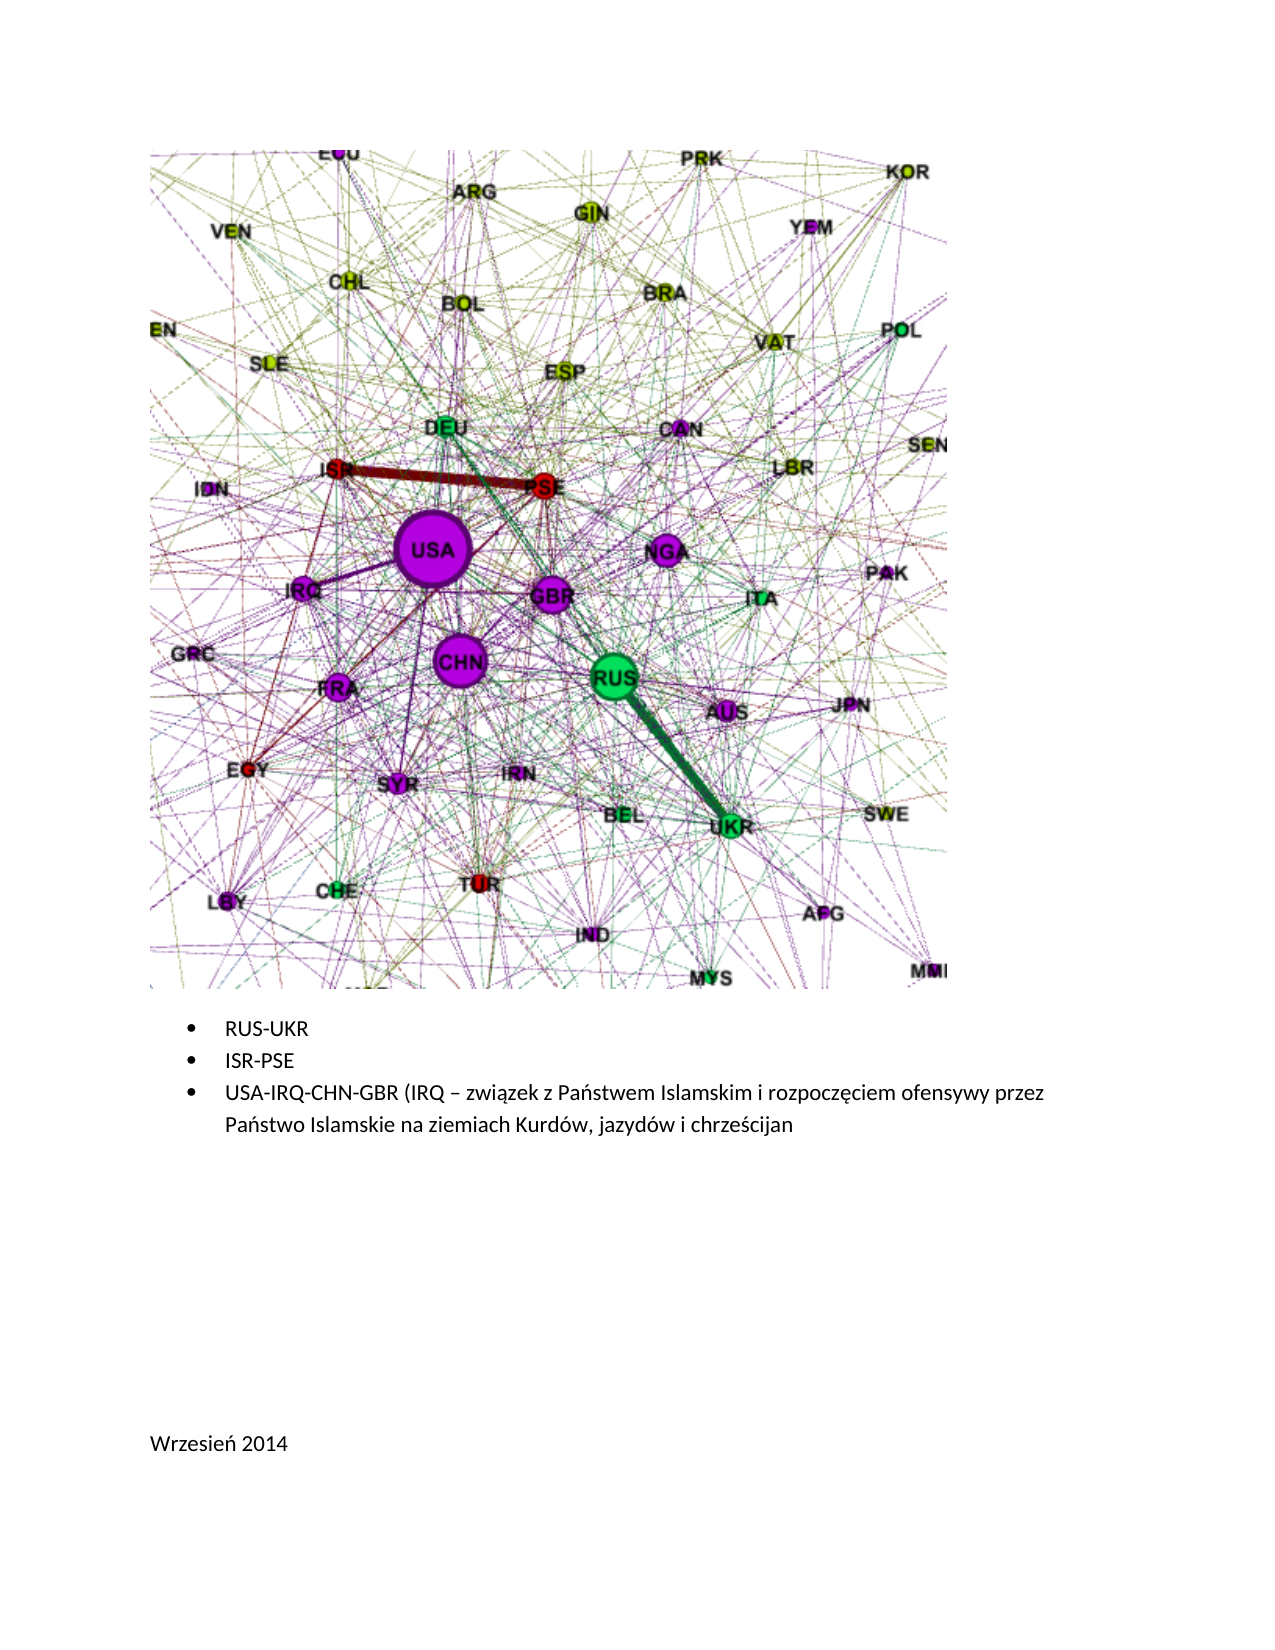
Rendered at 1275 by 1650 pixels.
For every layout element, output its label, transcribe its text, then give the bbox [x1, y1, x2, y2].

picture [150, 150, 947, 989]
list USA-IRQ-CHN-GBR (IRQ – związek z Państwem Islamskim i rozpoczęciem ofensywy przez Państwo Islamskie na ziemiach Kurdów, jazydów i chrześcijan [187, 1078, 1125, 1139]
text Wrzesień 2014 [150, 1429, 1125, 1457]
list RUS-UKR [187, 1014, 1125, 1042]
list ISR-PSE [187, 1046, 1125, 1074]
